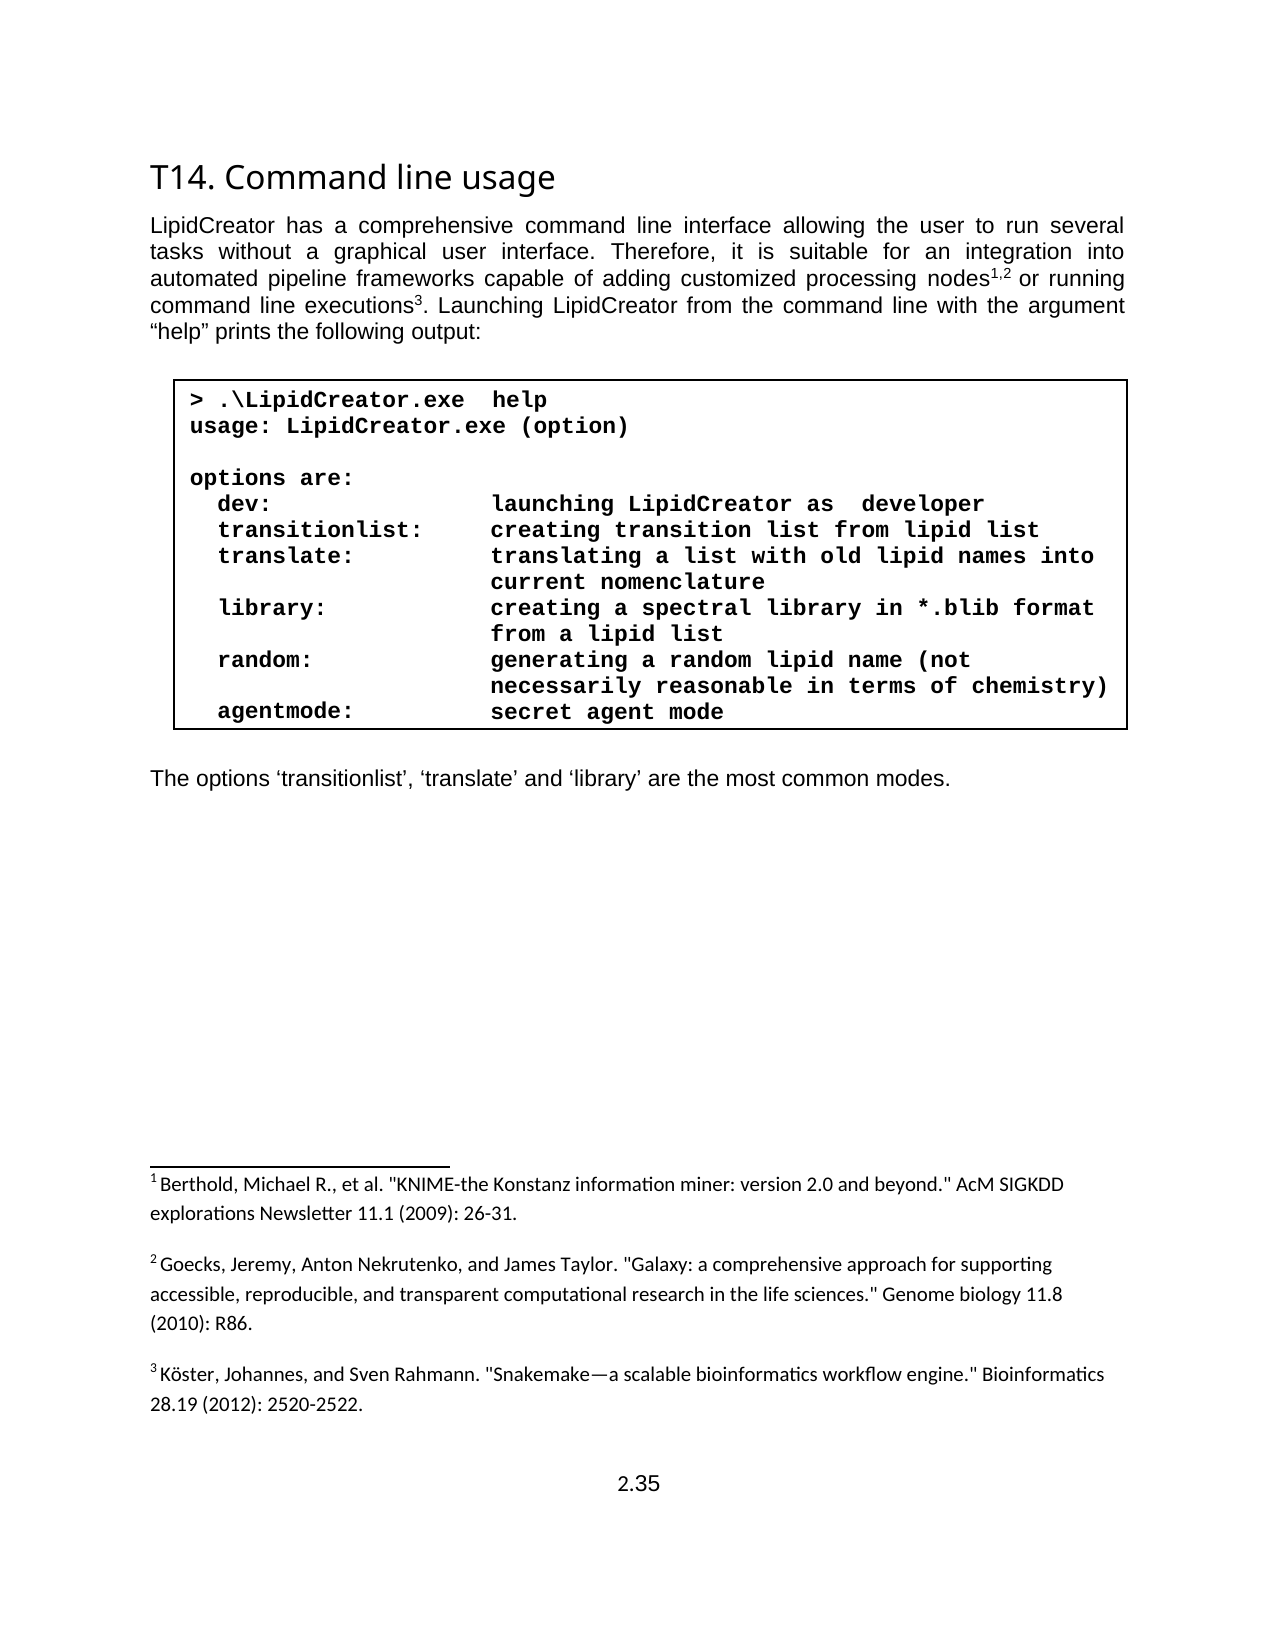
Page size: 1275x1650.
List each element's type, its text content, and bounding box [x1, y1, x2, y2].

text The options ‘transitionlist’, ‘translate’ and ‘library’ are the most common modes. [150, 765, 1150, 791]
subtitle T14. Command line usage [150, 154, 1150, 199]
text LipidCreator has a comprehensive command line interface allowing the user to run several tasks without a graphical user interface. Therefore, it is suitable for an integration into automated pipeline frameworks capable of adding customized processing nodes1,2 or running command line executions3. Launching LipidCreator from the command line with the argument “help” prints the following output: [150, 212, 1125, 345]
text 3 Köster, Johannes, and Sven Rahmann. "Snakemake—a scalable bioinformatics workflow engine." Bioinformatics 28.19 (2012): 2520-2522. [150, 1360, 1150, 1416]
text 2 Goecks, Jeremy, Anton Nekrutenko, and James Taylor. "Galaxy: a comprehensive approach for supporting accessible, reproducible, and transparent computational research in the life sciences." Genome biology 11.8 (2010): R86. [150, 1250, 1066, 1335]
text 1 Berthold, Michael R., et al. "KNIME-the Konstanz information miner: version 2.0 and beyond." AcM SIGKDD explorations Newsletter 11.1 (2009): 26-31. [150, 1169, 1150, 1226]
